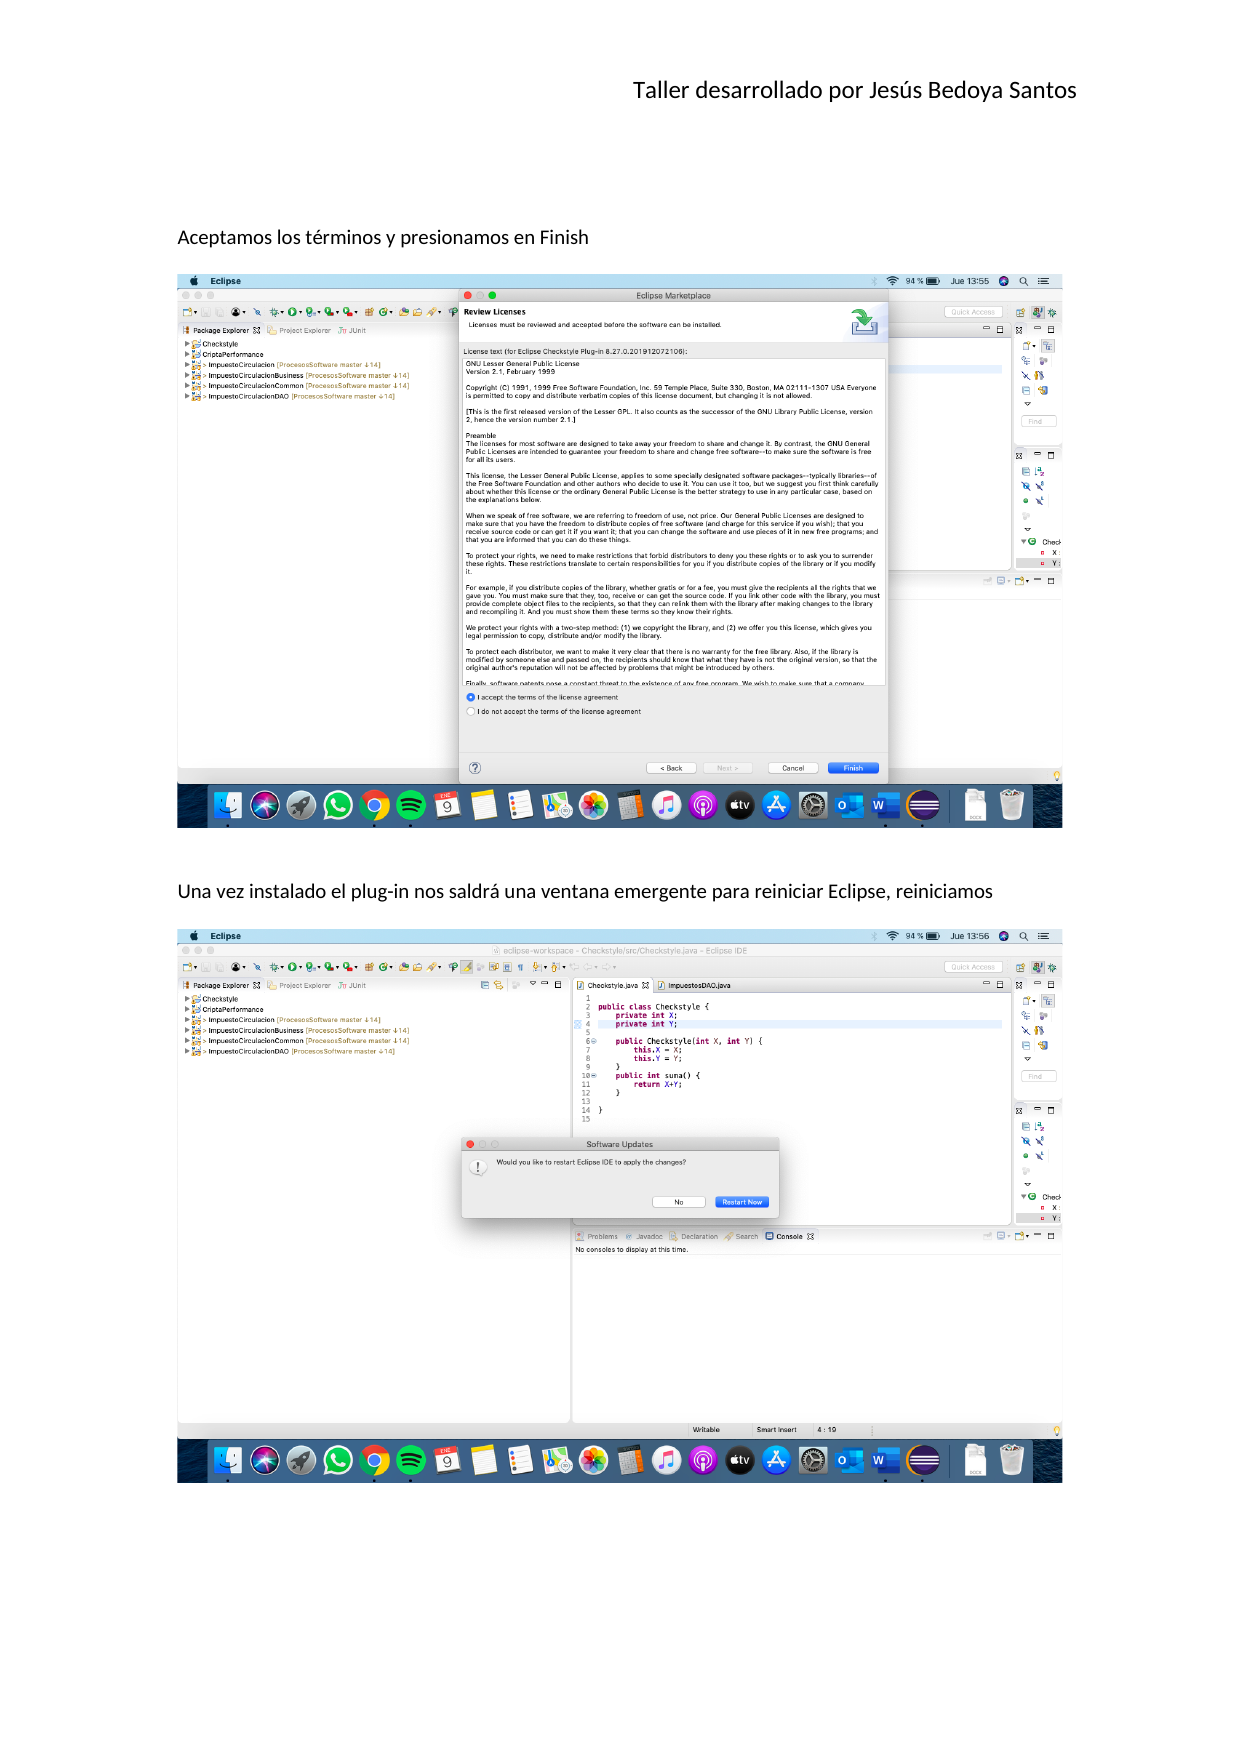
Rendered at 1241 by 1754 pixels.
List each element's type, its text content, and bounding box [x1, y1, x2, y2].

text Aceptamos los términos y presionamos en Finish [177, 224, 1063, 249]
picture [177, 929, 1063, 1483]
text Una vez instalado el plug-in nos saldrá una ventana emergente para reiniciar Eclipse, reiniciamos [177, 879, 1063, 904]
picture [177, 274, 1063, 828]
